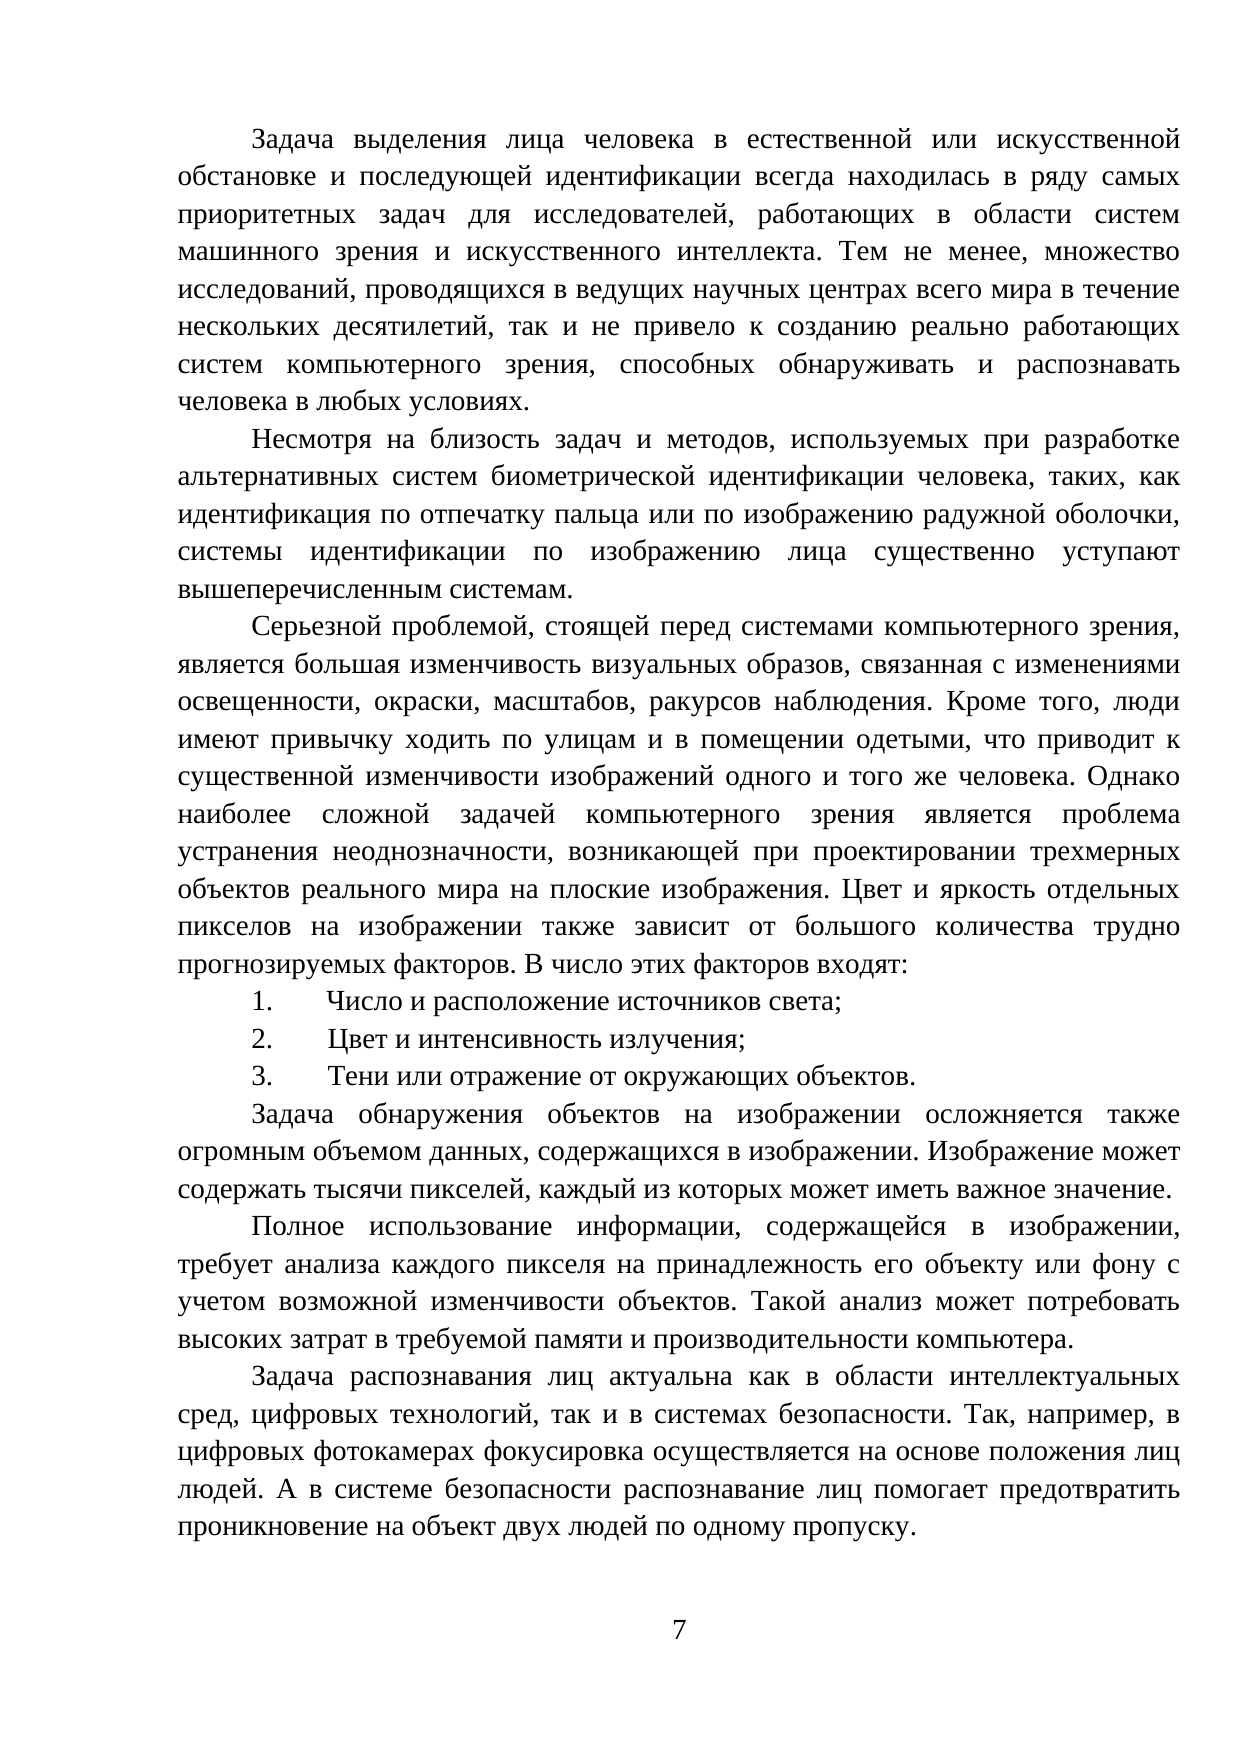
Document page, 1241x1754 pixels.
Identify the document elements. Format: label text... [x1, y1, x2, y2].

text Несмотря на близость задач и методов, используемых при разработке альтернативных систем биометрической идентификации человека, таких, как идентификация по отпечатку пальца или по изображению радужной оболочки, системы идентификации по изображению лица существенно уступают вышеперечисленным системам. [177, 418, 1181, 606]
list Полное использование информации, содержащейся в изображении, требует анализа каждого пикселя на принадлежность его объекту или фону с учетом возможной изменчивости объектов. Такой анализ может потребовать высоких затрат в требуемой памяти и производительности компьютера. [177, 1206, 1181, 1356]
list Задача обнаружения объектов на изображении осложняется также огромным объемом данных, содержащихся в изображении. Изображение может содержать тысячи пикселей, каждый из которых может иметь важное значение. [177, 1093, 1181, 1206]
list Тени или отражение от окружающих объектов. [177, 1056, 1181, 1093]
text Задача выделения лица человека в естественной или искусственной обстановке и последующей идентификации всегда находилась в ряду самых приоритетных задач для исследователей, работающих в области систем машинного зрения и искусственного интеллекта. Тем не менее, множество исследований, проводящихся в ведущих научных центрах всего мира в течение нескольких десятилетий, так и не привело к созданию реально работающих систем компьютерного зрения, способных обнаруживать и распознавать человека в любых условиях. [177, 118, 1181, 418]
text Задача распознавания лиц актуальна как в области интеллектуальных сред, цифровых технологий, так и в системах безопасности. Так, например, в цифровых фотокамерах фокусировка осуществляется на основе положения лиц людей. А в системе безопасности распознавание лиц помогает предотвратить проникновение на объект двух людей по одному пропуску. [177, 1356, 1181, 1543]
text Серьезной проблемой, стоящей перед системами компьютерного зрения, является большая изменчивость визуальных образов, связанная с изменениями освещенности, окраски, масштабов, ракурсов наблюдения. Кроме того, люди имеют привычку ходить по улицам и в помещении одетыми, что приводит к существенной изменчивости изображений одного и того же человека. Однако наиболее сложной задачей компьютерного зрения является проблема устранения неоднозначности, возникающей при проектировании трехмерных объектов реального мира на плоские изображения. Цвет и яркость отдельных пикселов на изображении также зависит от большого количества трудно прогнозируемых факторов. В число этих факторов входят: [177, 606, 1181, 981]
list Цвет и интенсивность излучения; [177, 1018, 1181, 1056]
list Число и расположение источников света; [251, 981, 1181, 1018]
